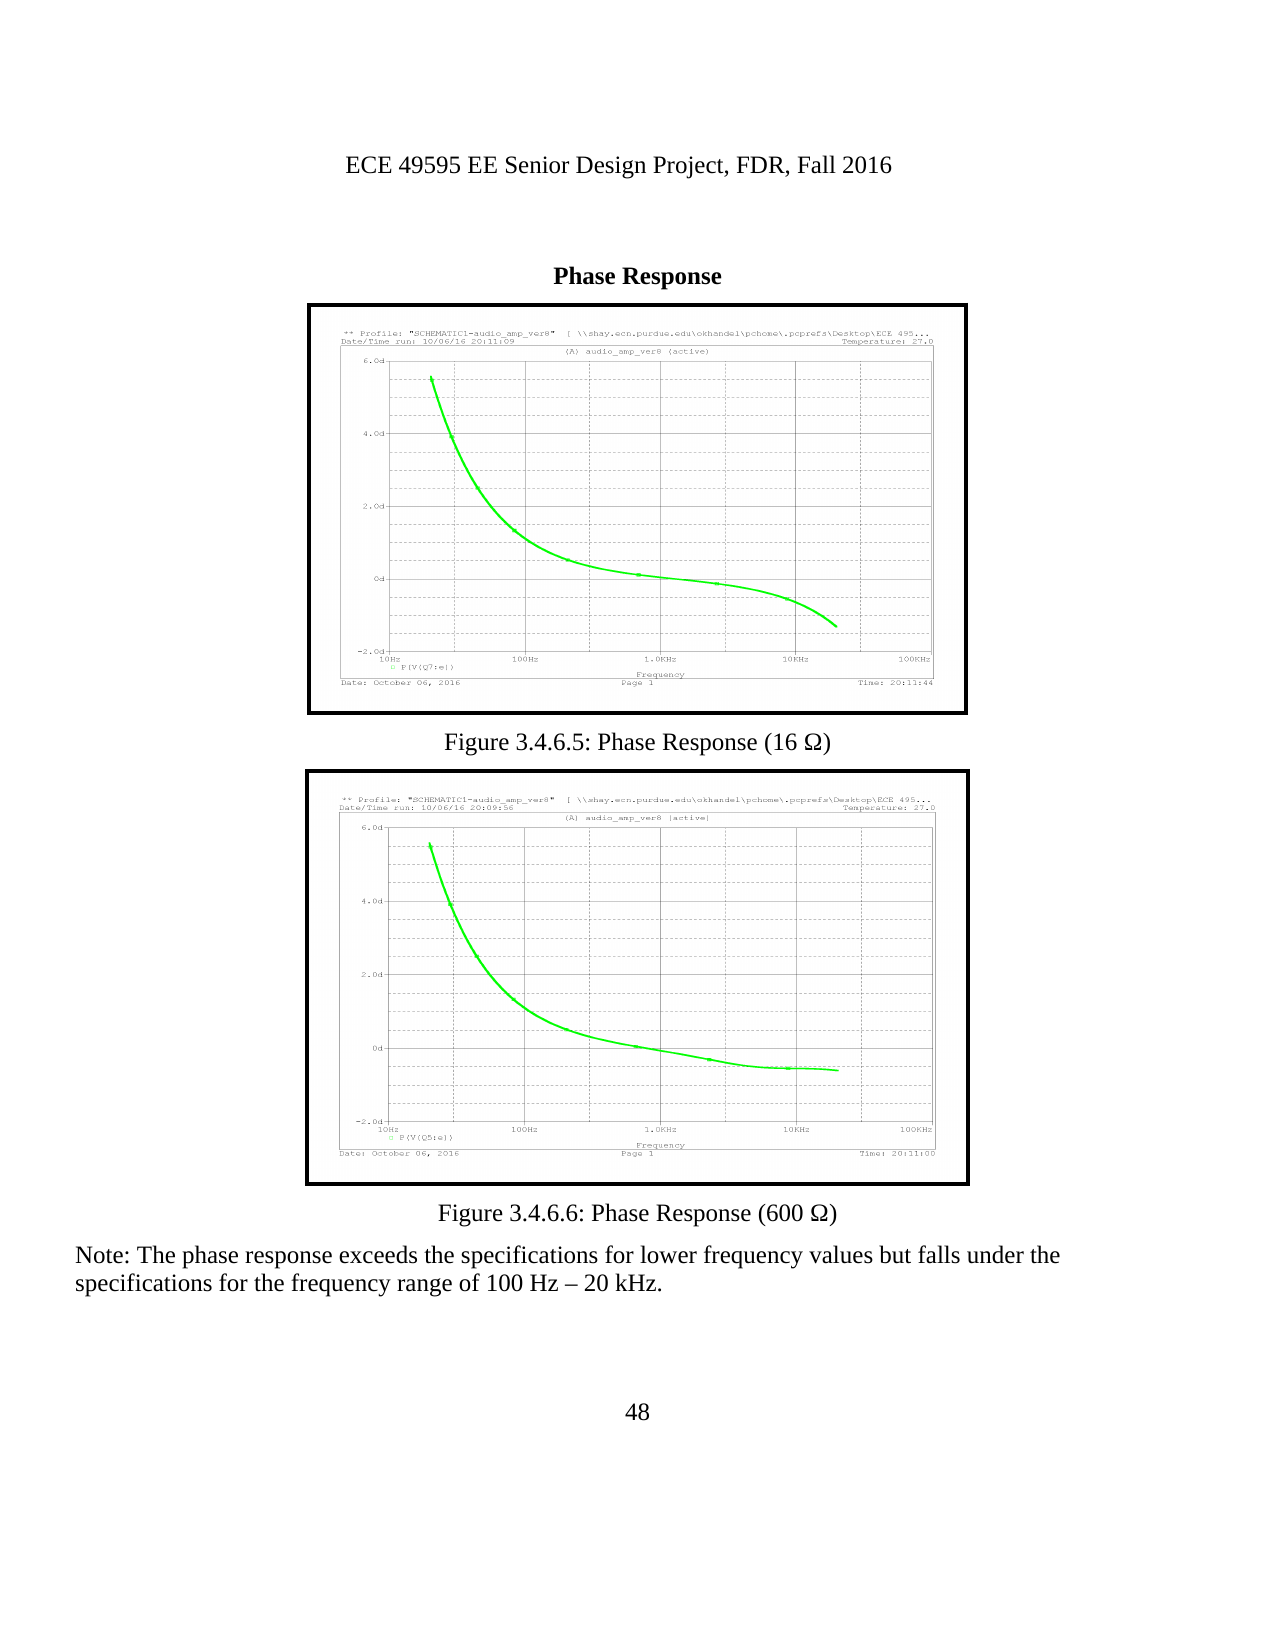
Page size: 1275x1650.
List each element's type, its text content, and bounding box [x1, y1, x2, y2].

text Figure 3.4.6.6: Phase Response (600 Ω) [75, 1198, 1200, 1227]
text Phase Response [75, 261, 1200, 290]
picture [311, 307, 964, 711]
text Note: The phase response exceeds the specifications for lower frequency values but falls under the specifications for the frequency range of 100 Hz – 20 kHz. [75, 1240, 1200, 1297]
text Figure 3.4.6.5: Phase Response (16 Ω) [75, 727, 1200, 756]
picture [309, 773, 966, 1182]
